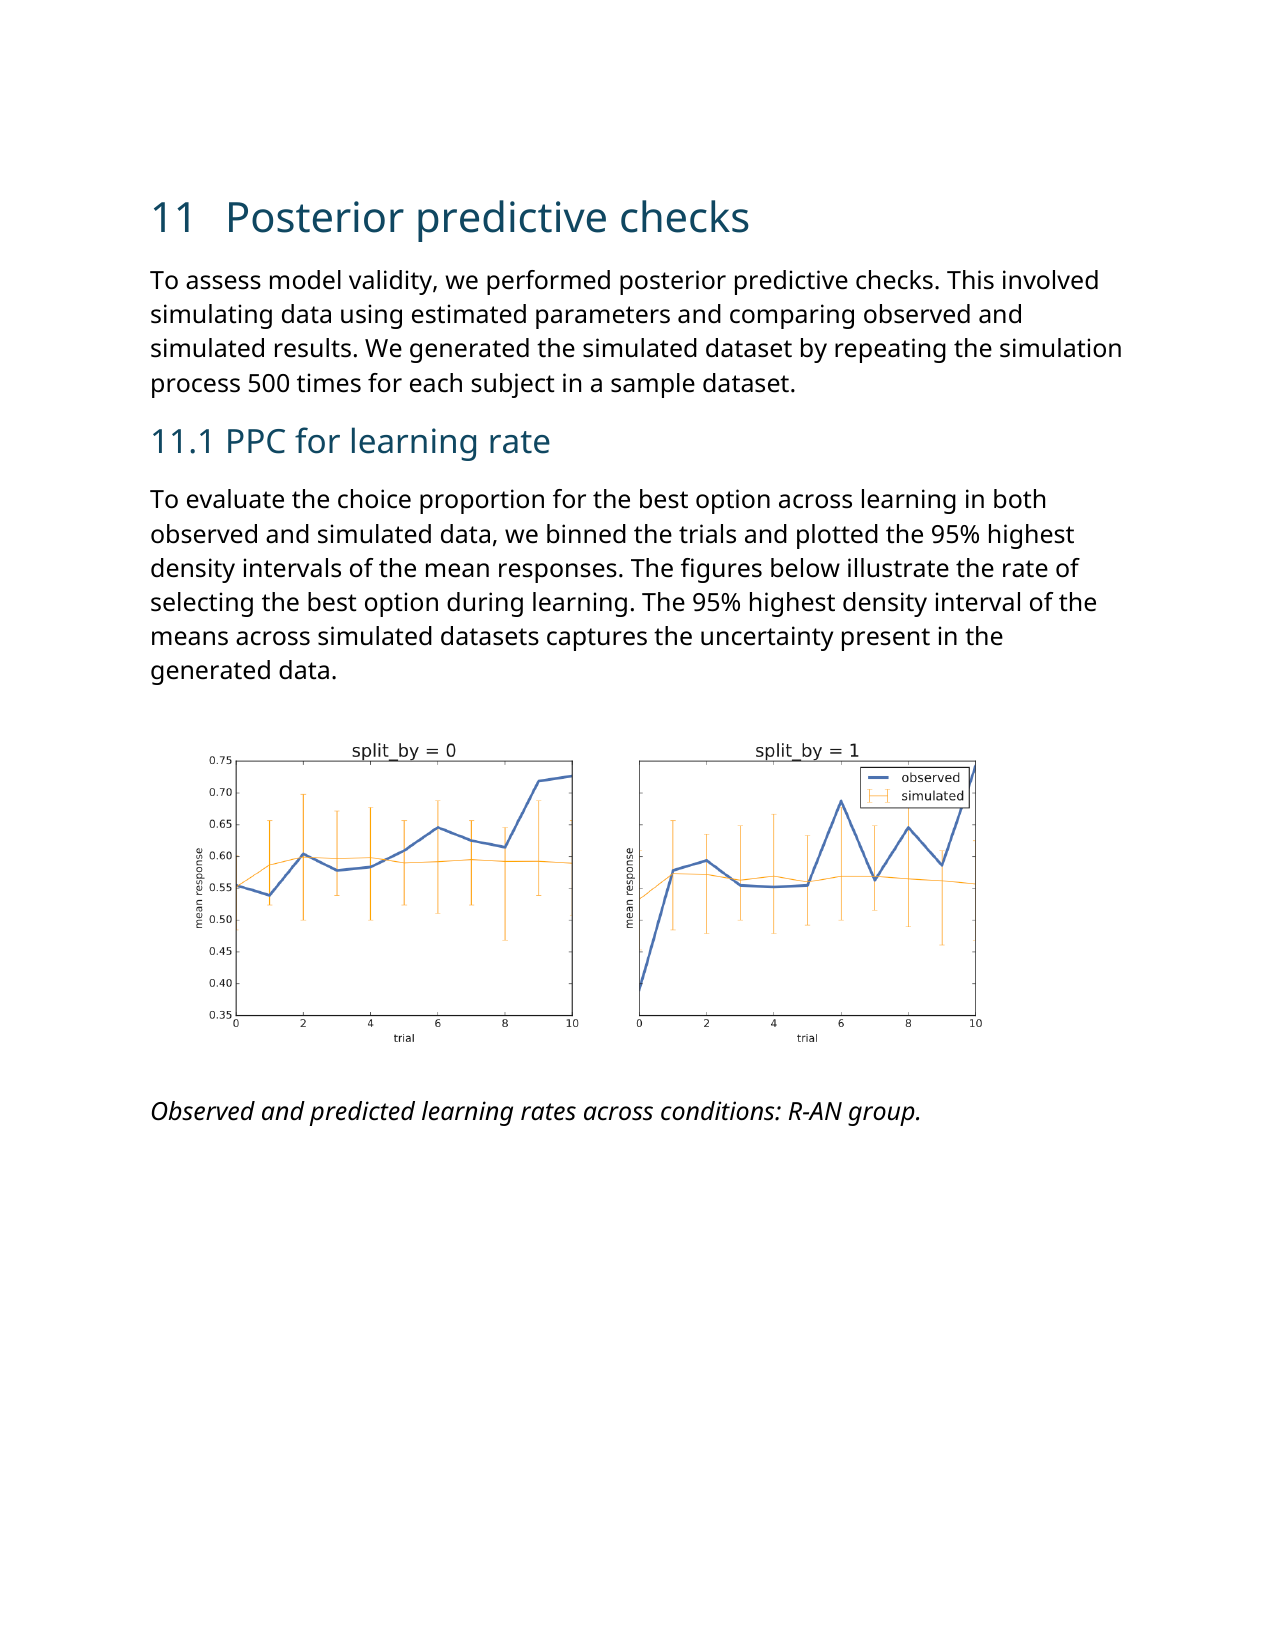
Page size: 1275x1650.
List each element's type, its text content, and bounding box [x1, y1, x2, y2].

subtitle 11 Posterior predictive checks [150, 187, 1125, 244]
subtitle 11.1 PPC for learning rate [150, 418, 1125, 463]
text To evaluate the choice proportion for the best option across learning in both observed and simulated data, we binned the trials and plotted the 95% highest density intervals of the mean responses. The figures below illustrate the rate of selecting the best option during learning. The 95% highest density interval of the means across simulated datasets captures the uncertainty present in the generated data. [150, 482, 1125, 687]
text Observed and predicted learning rates across conditions: R-AN group. [150, 1093, 1125, 1128]
text To assess model validity, we performed posterior predictive checks. This involved simulating data using estimated parameters and comparing observed and simulated results. We generated the simulated dataset by repeating the simulation process 500 times for each subject in a sample dataset. [150, 263, 1125, 399]
